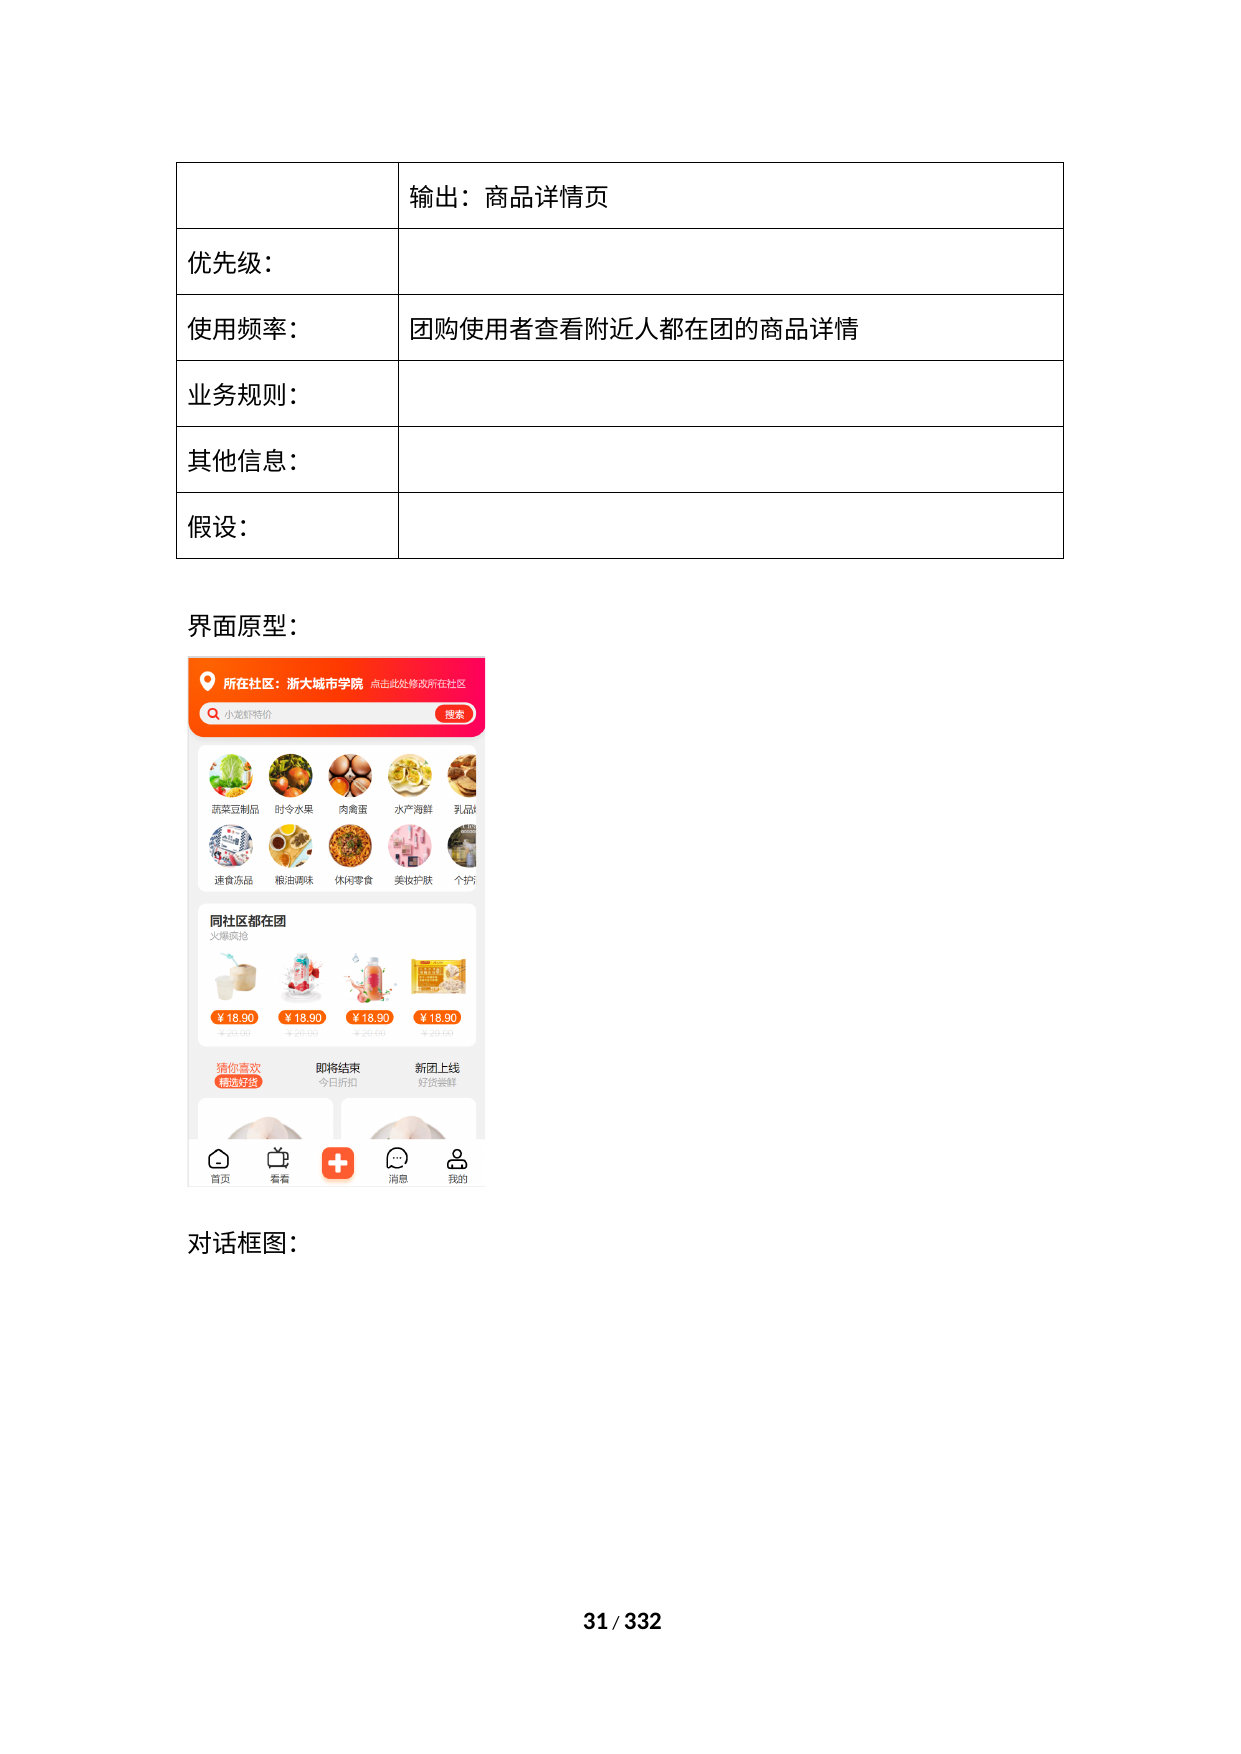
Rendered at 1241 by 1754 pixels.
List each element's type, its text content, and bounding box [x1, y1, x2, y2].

table_cell [399, 427, 1063, 492]
table_cell [399, 493, 1063, 558]
table_cell [399, 361, 1063, 426]
table_cell 使用频率： [177, 295, 398, 360]
table_cell 优先级： [177, 229, 398, 294]
table_cell 输出：商品详情页 [399, 163, 1063, 228]
picture [187, 656, 486, 1187]
table_cell [399, 229, 1063, 294]
table_cell 其他信息： [177, 427, 398, 492]
table_cell 业务规则： [177, 361, 398, 426]
text 对话框图： [187, 1209, 1053, 1274]
table_cell 团购使用者查看附近人都在团的商品详情 [399, 295, 1063, 360]
table_cell 假设： [177, 493, 398, 558]
text 界面原型： [187, 592, 1053, 657]
